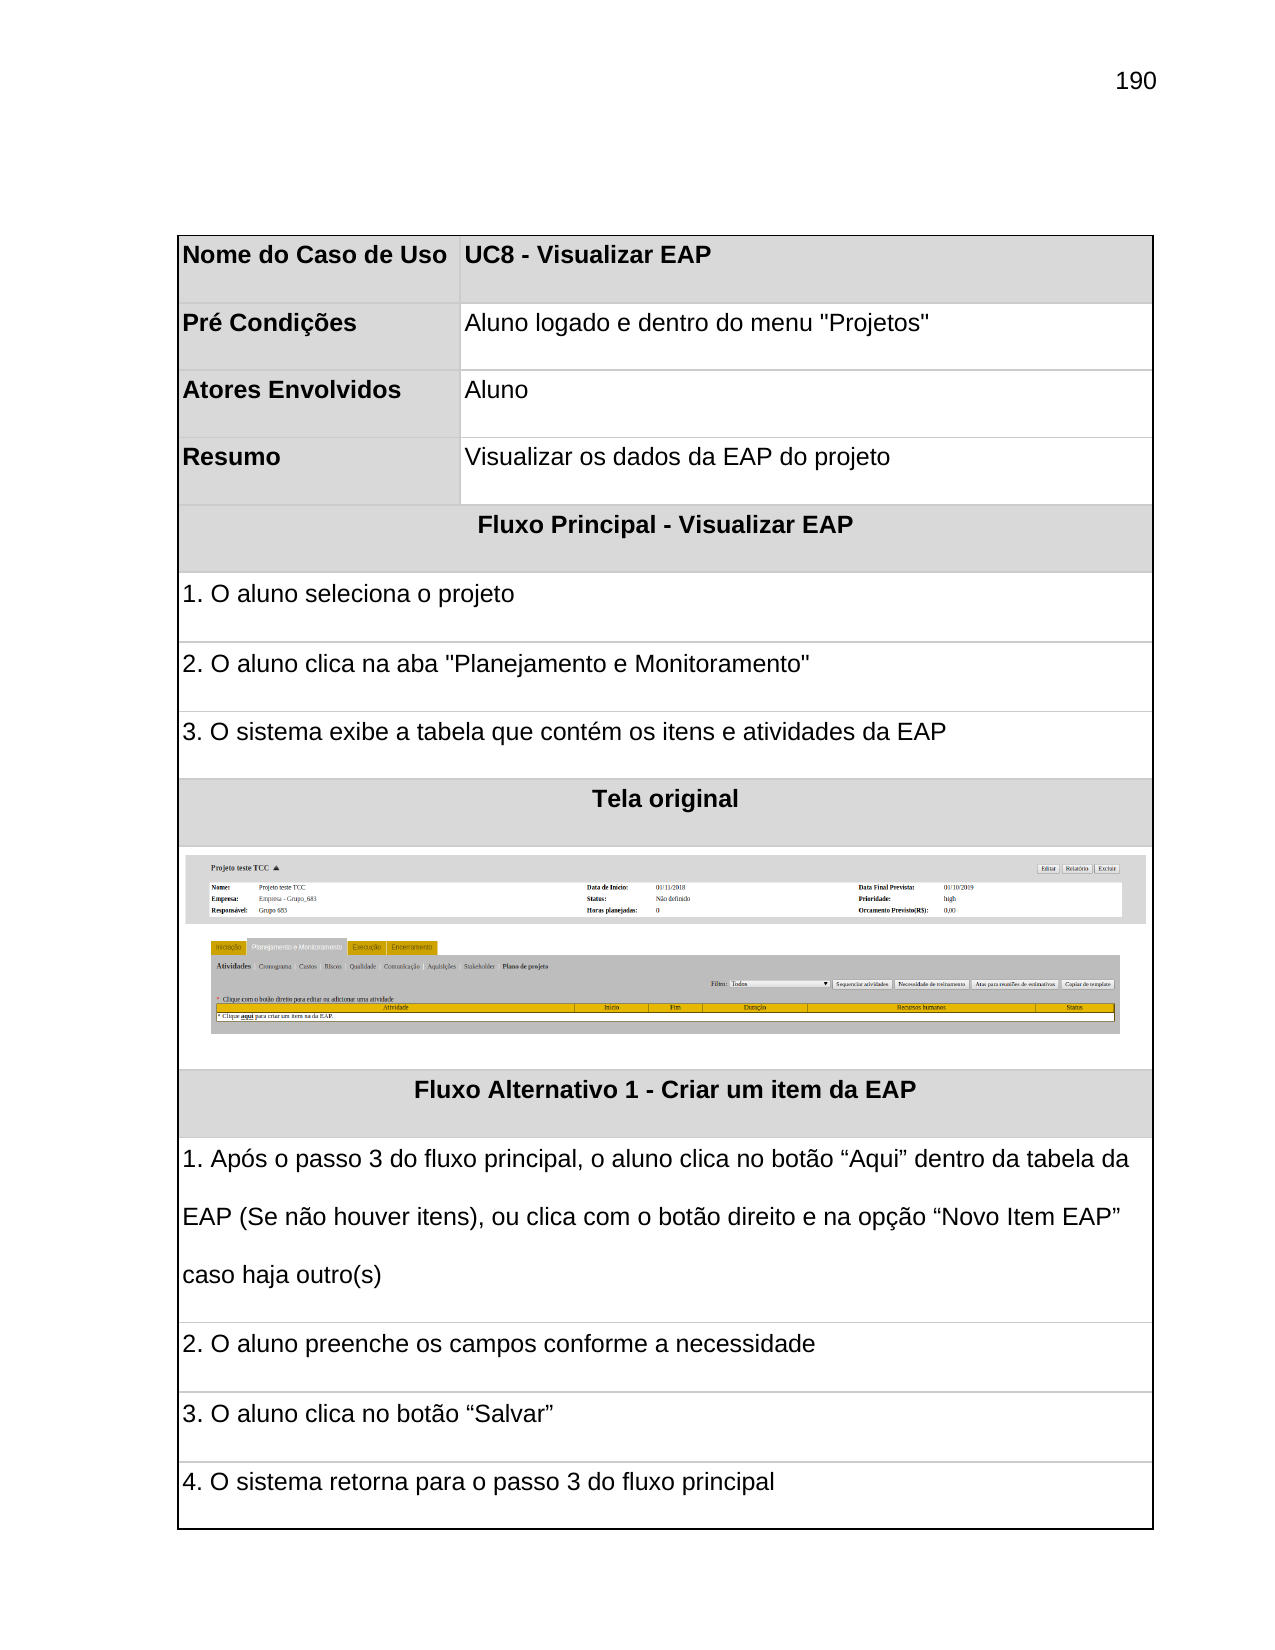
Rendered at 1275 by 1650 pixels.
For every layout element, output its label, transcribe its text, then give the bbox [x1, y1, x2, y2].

table_cell 3. O aluno clica no botão “Salvar” [179, 1393, 1152, 1461]
picture [182, 851, 1148, 1037]
table_cell Aluno logado e dentro do menu "Projetos" [461, 304, 1152, 369]
table_cell Atores Envolvidos [179, 371, 459, 437]
table_cell 2. O aluno preenche os campos conforme a necessidade [179, 1323, 1152, 1391]
table_cell 4. O sistema retorna para o passo 3 do fluxo principal [179, 1463, 1152, 1528]
table_cell Visualizar os dados da EAP do projeto [461, 438, 1152, 504]
table_cell Fluxo Alternativo 1 - Criar um item da EAP [179, 1071, 1152, 1137]
table_cell Fluxo Principal - Visualizar EAP [179, 506, 1152, 571]
table_cell [179, 847, 1152, 1069]
table_cell 1. O aluno seleciona o projeto [179, 573, 1152, 641]
table_header Nome do Caso de Uso [179, 236, 459, 302]
table_cell 2. O aluno clica na aba "Planejamento e Monitoramento" [179, 643, 1152, 711]
table_cell Aluno [461, 371, 1152, 437]
table_cell 1. Após o passo 3 do fluxo principal, o aluno clica no botão “Aqui” dentro da tabela da EAP (Se não houver itens), ou clica com o botão direito e na opção “Novo Item EAP” caso haja outro(s) [179, 1138, 1152, 1321]
table_cell 3. O sistema exibe a tabela que contém os itens e atividades da EAP [179, 712, 1152, 778]
table_cell Pré Condições [179, 304, 459, 369]
table_cell Tela original [179, 780, 1152, 845]
table_header UC8 - Visualizar EAP [461, 236, 1152, 302]
table_cell Resumo [179, 438, 459, 504]
